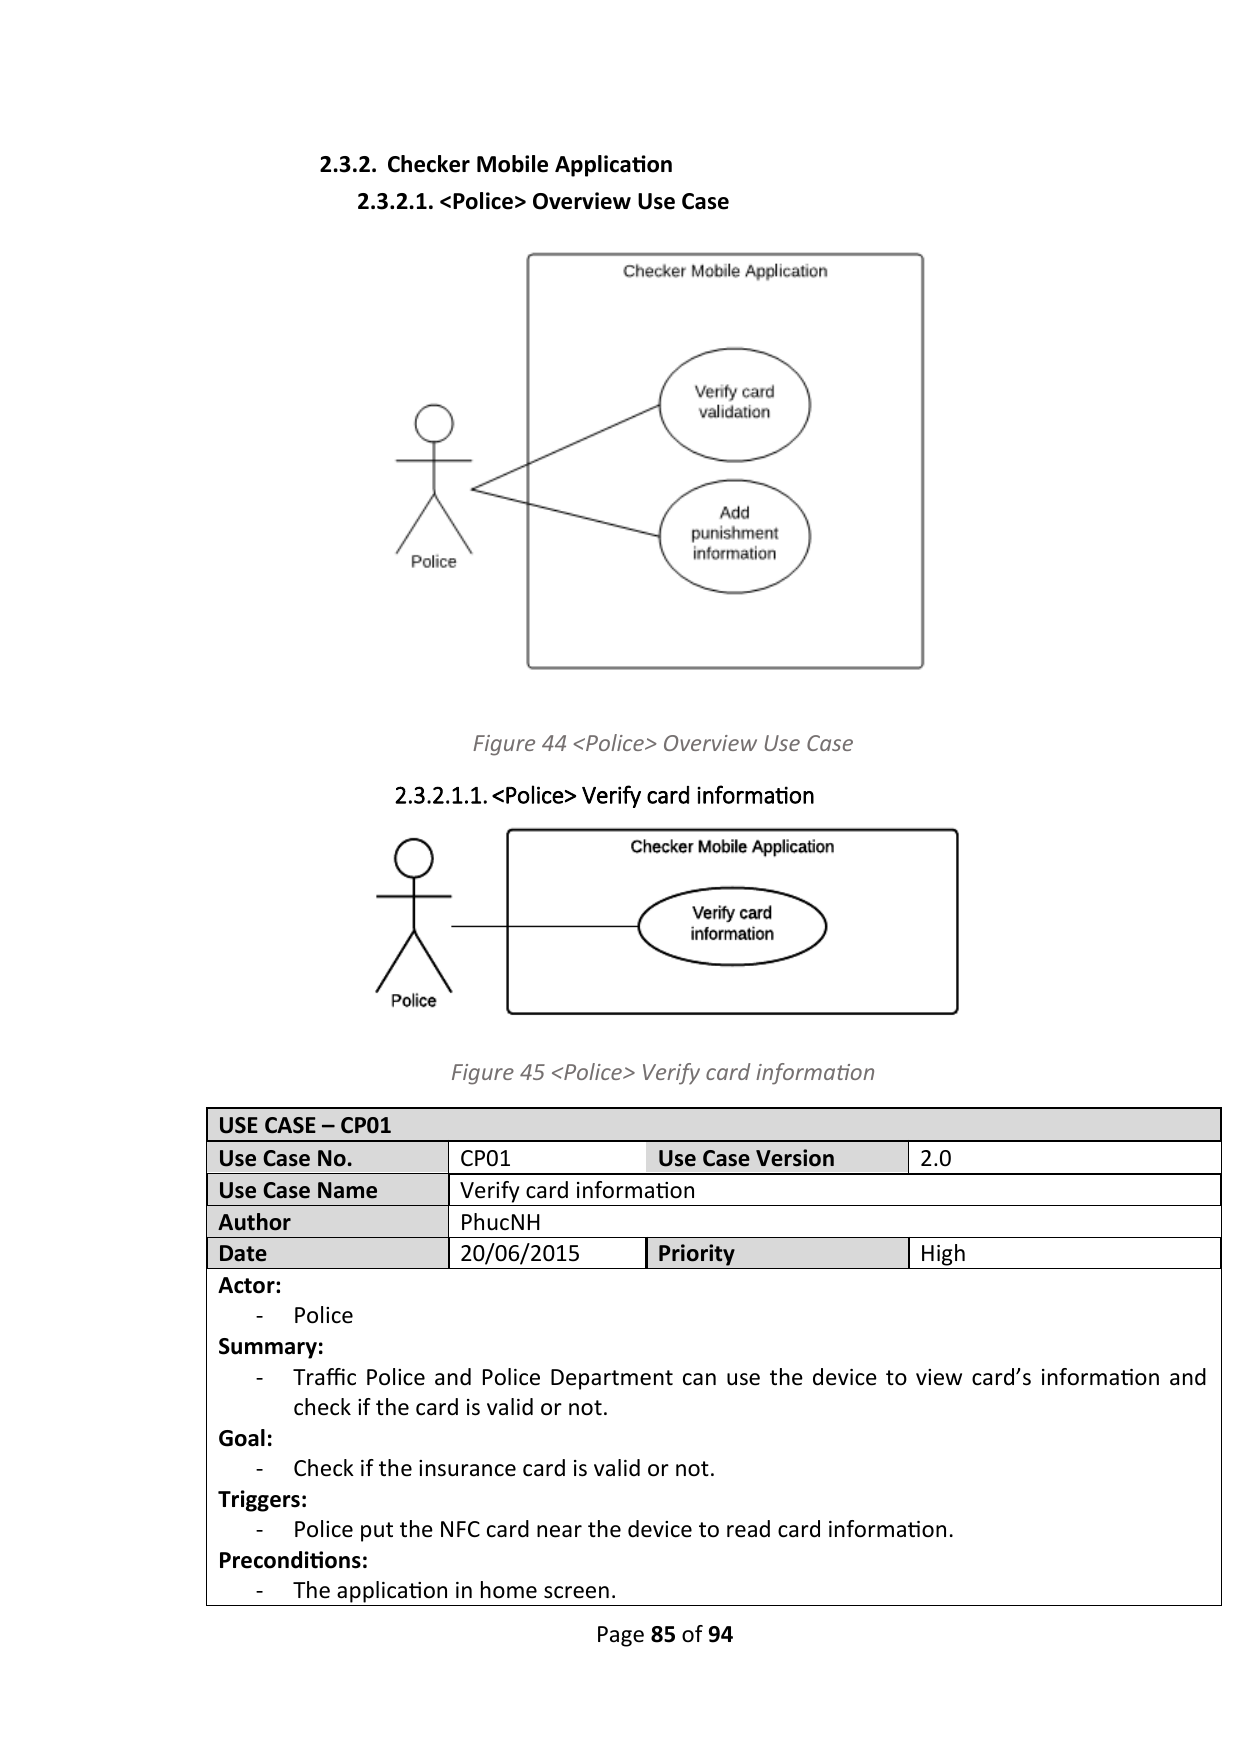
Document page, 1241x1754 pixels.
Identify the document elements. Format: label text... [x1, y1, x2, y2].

subtitle <Police> Verify card information [394, 779, 1122, 809]
table_cell Use Case No. [207, 1142, 448, 1172]
picture [349, 811, 980, 1037]
table_cell Author [207, 1206, 448, 1237]
subtitle Checker Mobile Application [319, 148, 1122, 178]
table_cell Use Case Version [646, 1142, 908, 1172]
picture [370, 217, 959, 709]
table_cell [207, 1269, 1221, 1605]
table_cell PhucNH [449, 1206, 1221, 1237]
table_cell CP01 [449, 1142, 646, 1172]
table_cell 2.0 [909, 1142, 1221, 1172]
table_cell Verify card information [450, 1175, 1220, 1205]
table_header USE CASE – CP01 [208, 1109, 1220, 1140]
text Figure 44 <Police> Overview Use Case [207, 727, 1122, 758]
table_cell Priority [648, 1238, 908, 1268]
text Figure 45 <Police> Verify card information [207, 1056, 1122, 1086]
table_cell Date [208, 1238, 448, 1268]
table_cell High [910, 1238, 1220, 1268]
table_cell Use Case Name [208, 1174, 448, 1205]
subtitle <Police> Overview Use Case [357, 185, 1122, 215]
table_cell 20/06/2015 [450, 1238, 645, 1268]
